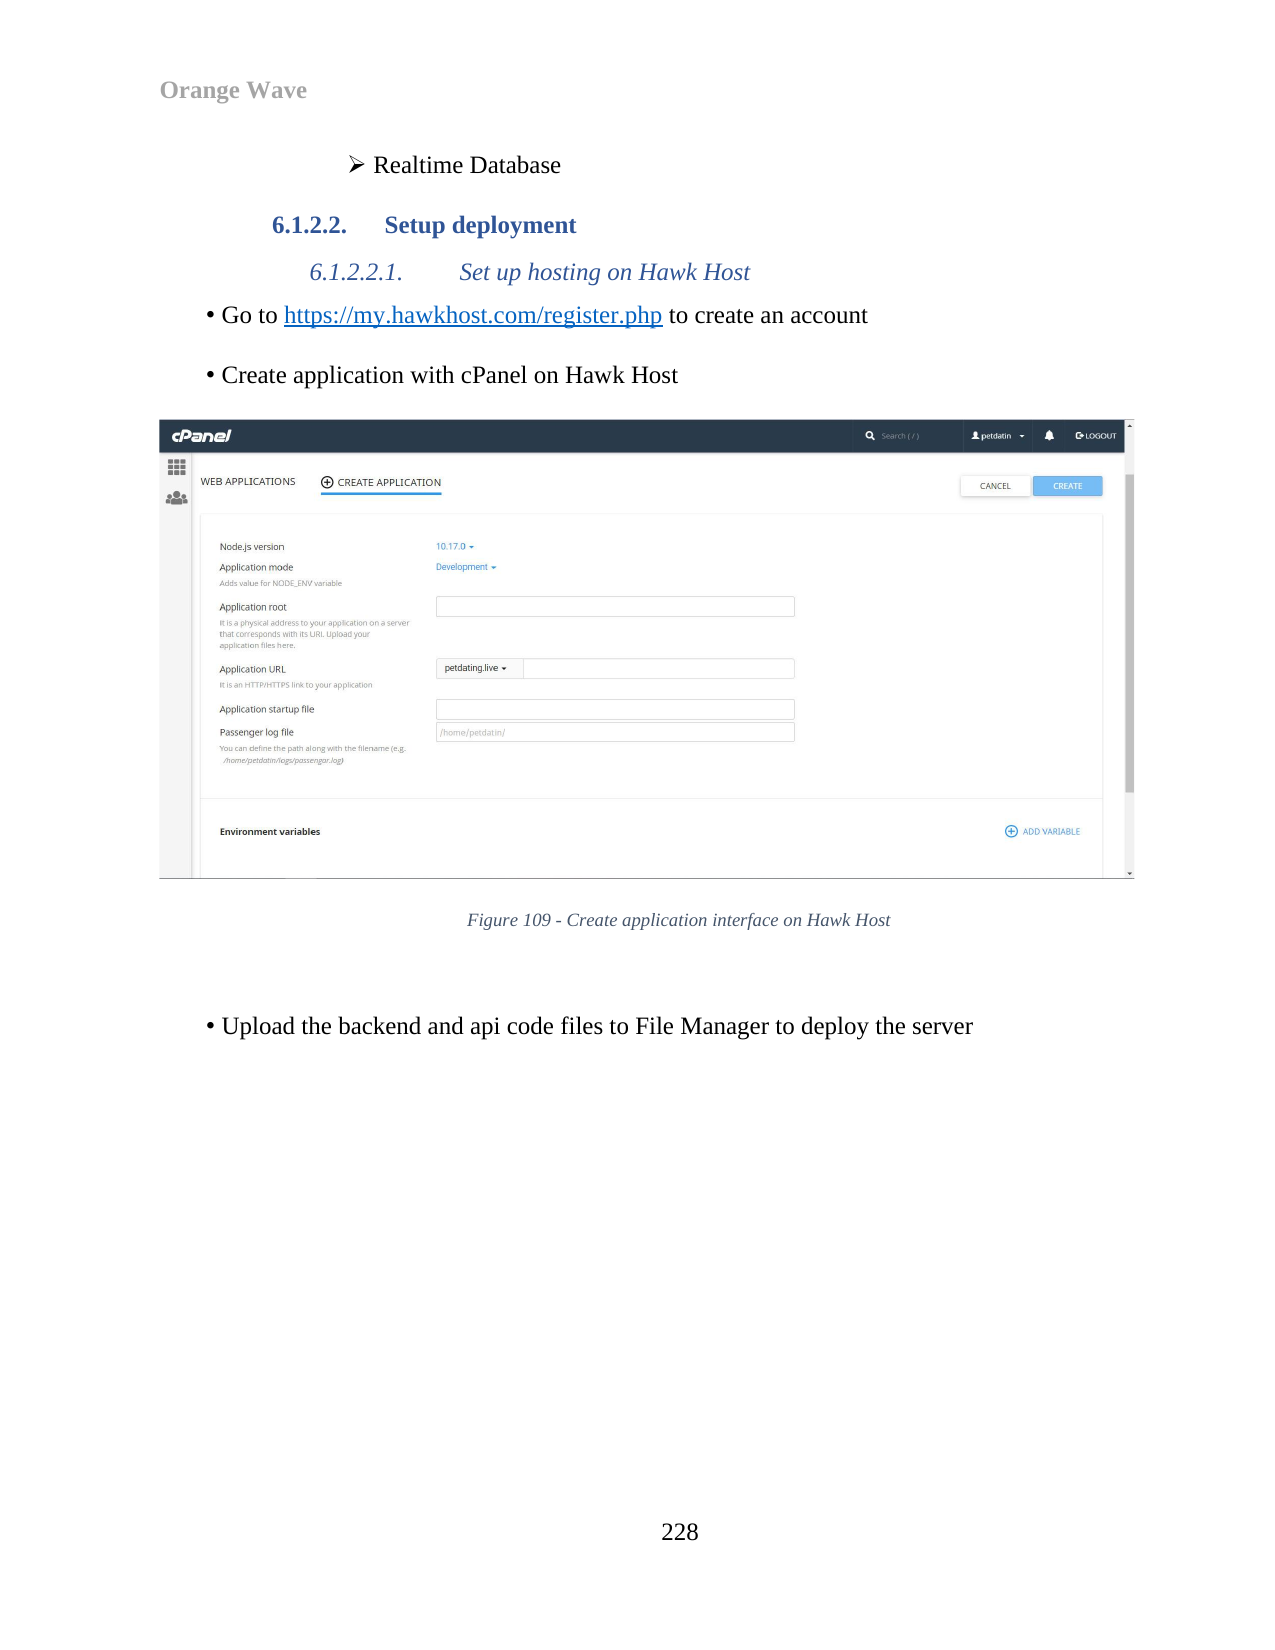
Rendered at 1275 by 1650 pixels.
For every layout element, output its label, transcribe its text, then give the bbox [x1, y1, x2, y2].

text Realtime Database [159, 150, 1200, 179]
text Create application with cPanel on Hawk Host [159, 360, 1200, 389]
text Figure 109 - Create application interface on Hawk Host [159, 909, 1200, 931]
subtitle Setup deployment [272, 210, 1200, 238]
text Upload the backend and api code files to File Manager to deploy the server [159, 1011, 1200, 1040]
text Go to https://my.hawkhost.com/register.php to create an account [159, 300, 1200, 329]
picture [159, 419, 1135, 879]
subtitle Set up hosting on Hawk Host [309, 257, 1200, 286]
